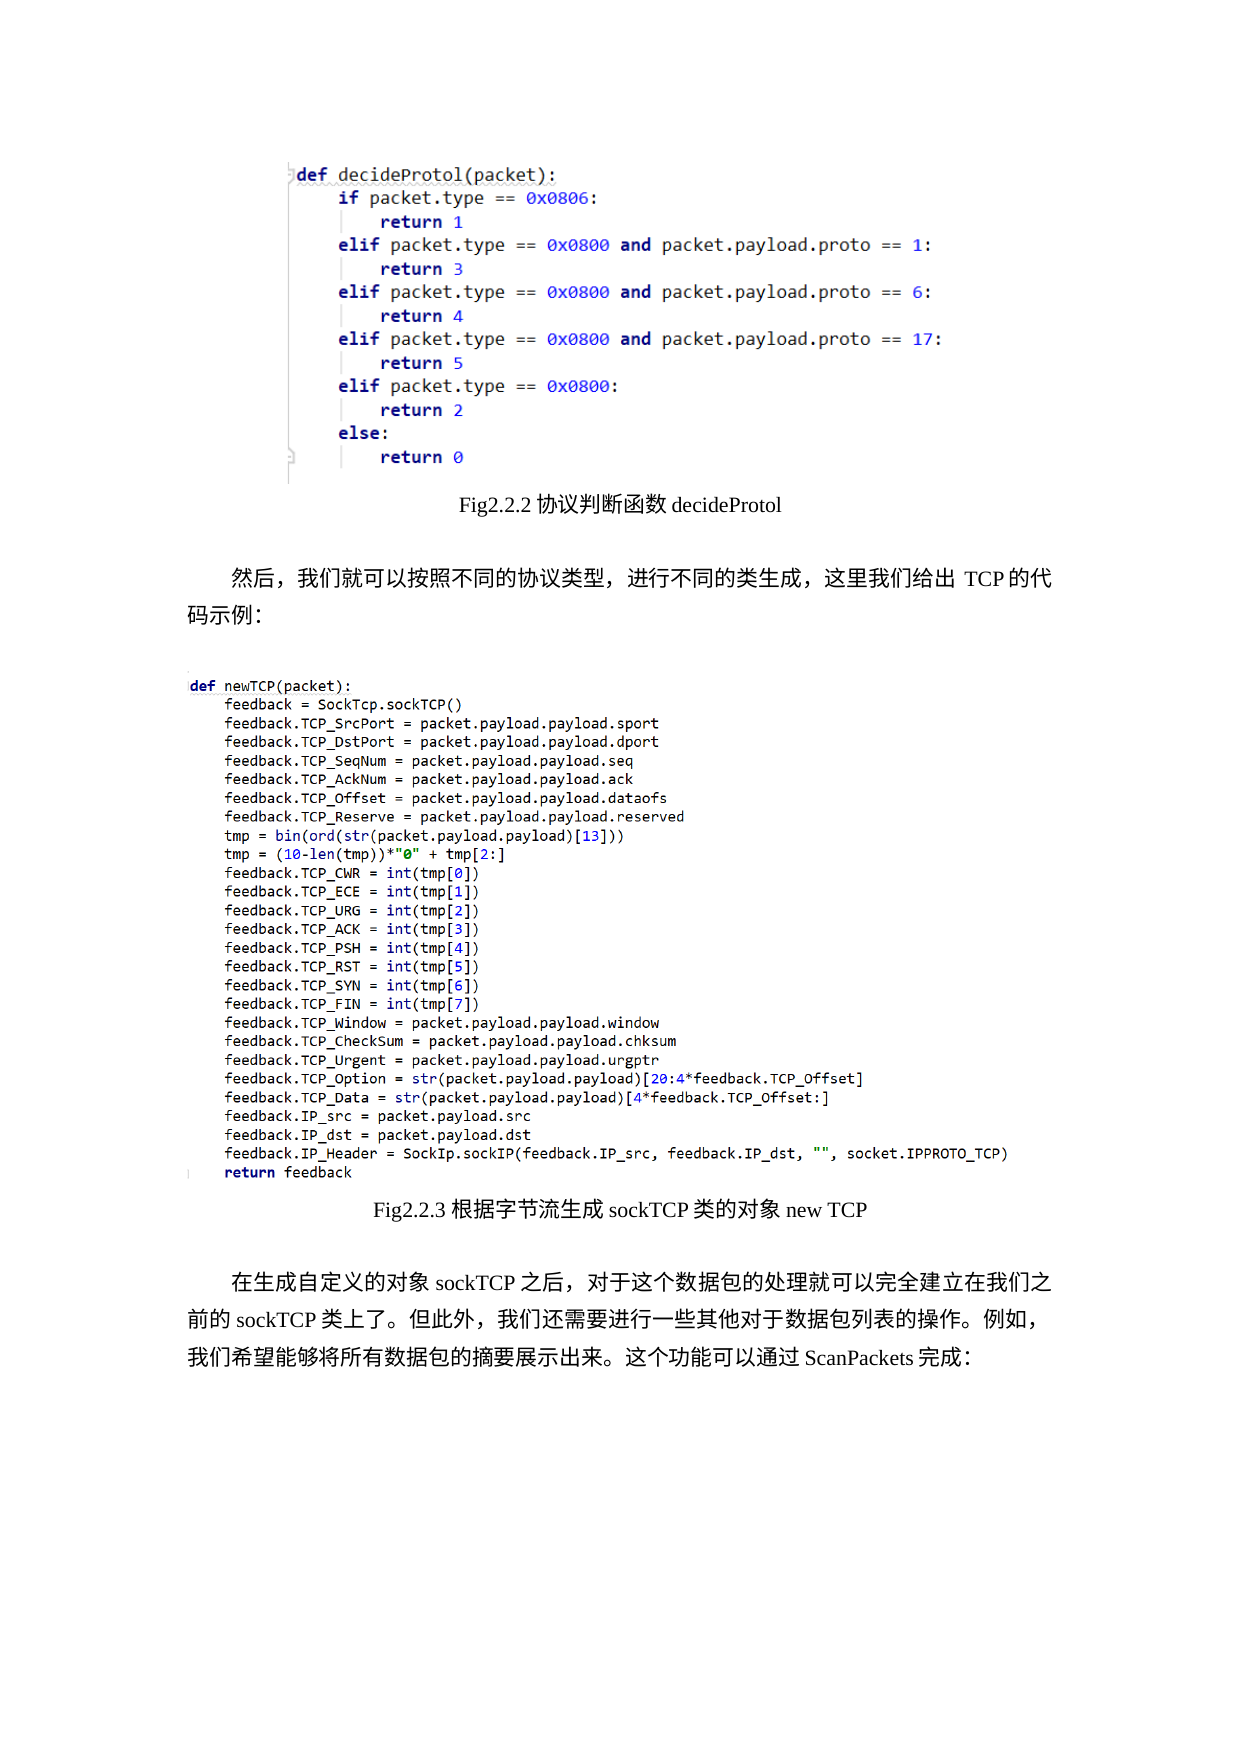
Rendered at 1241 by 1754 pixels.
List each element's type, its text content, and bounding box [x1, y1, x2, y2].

text Fig2.2.2协议判断函数decideProtol [187, 487, 1053, 519]
picture [287, 162, 953, 484]
text Fig2.2.3 根据字节流生成sockTCP类的对象 new TCP [187, 1191, 1053, 1224]
text 然后，我们就可以按照不同的协议类型，进行不同的类生成，这里我们给出TCP的代码示例： [187, 560, 1053, 630]
picture [187, 671, 1053, 1187]
text 在生成自定义的对象sockTCP之后，对于这个数据包的处理就可以完全建立在我们之前的sockTCP类上了。但此外，我们还需要进行一些其他对于数据包列表的操作。例如，我们希望能够将所有数据包的摘要展示出来。这个功能可以通过ScanPackets完成： [187, 1264, 1053, 1372]
